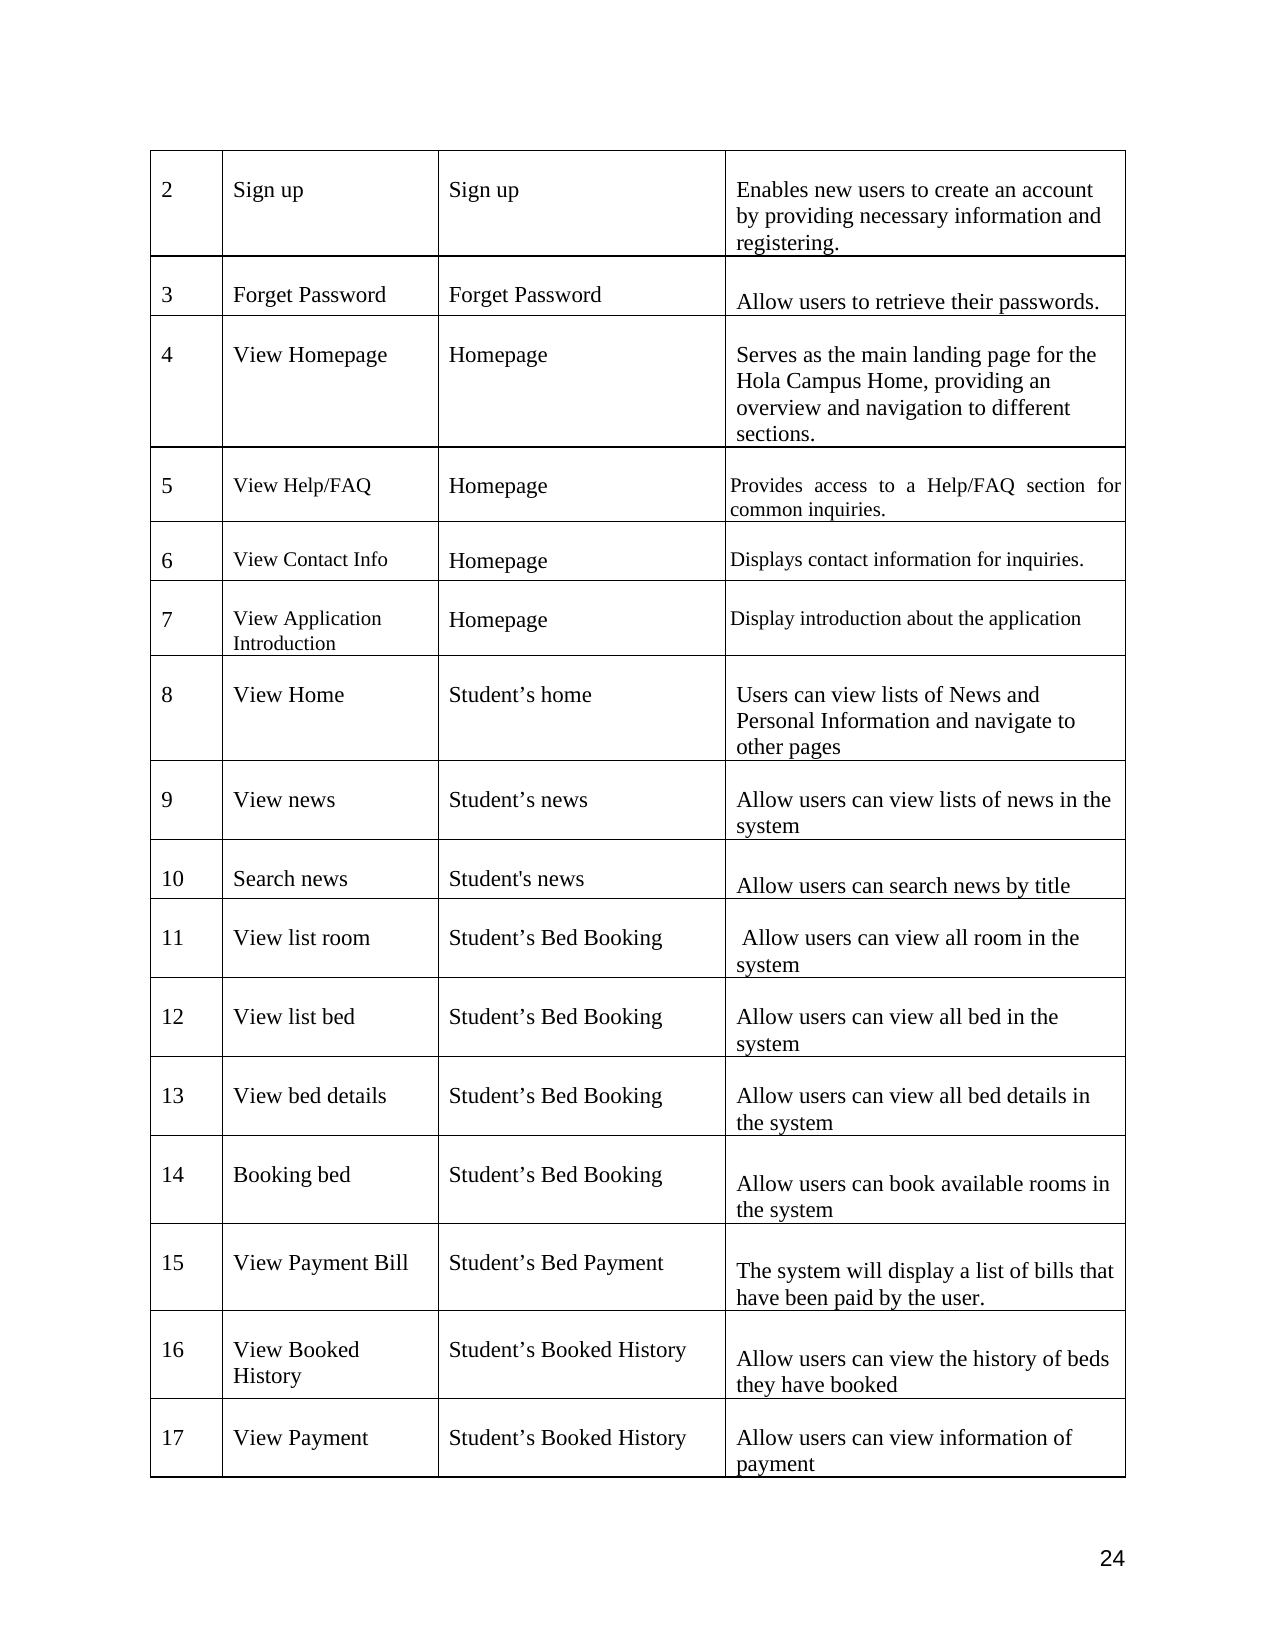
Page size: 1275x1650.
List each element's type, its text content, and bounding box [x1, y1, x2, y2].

table_cell Serves as the main landing page for the Hola Campus Home, providing an overview and navigation to different sections. [726, 316, 1125, 446]
table_cell 6 [151, 522, 222, 580]
table_cell Allow users can view the history of beds they have booked [726, 1311, 1125, 1397]
table_cell View list room [223, 899, 438, 977]
table_cell 2 [151, 151, 222, 255]
table_cell View Booked History [223, 1311, 438, 1397]
table_cell 8 [151, 656, 222, 760]
table_cell Search news [223, 840, 438, 898]
table_cell View Payment Bill [223, 1224, 438, 1310]
table_cell Student’s Bed Booking [439, 978, 725, 1056]
table_cell Allow users can view all room in the system [726, 899, 1125, 977]
table_cell Allow users can search news by title [726, 840, 1125, 898]
table_cell 4 [151, 316, 222, 446]
table_cell 10 [151, 840, 222, 898]
table_cell Homepage [439, 522, 725, 580]
table_cell Student’s home [439, 656, 725, 760]
table_cell Sign up [439, 151, 725, 255]
table_cell Users can view lists of News and Personal Information and navigate to other pages [726, 656, 1125, 760]
table_cell Display introduction about the application [726, 581, 1125, 654]
table_cell 15 [151, 1224, 222, 1310]
table_cell Allow users can view information of payment [726, 1399, 1125, 1476]
table_cell Homepage [439, 448, 725, 521]
table_cell Student’s Bed Booking [439, 1057, 725, 1135]
table_cell Student’s Bed Booking [439, 899, 725, 977]
table_cell Homepage [439, 316, 725, 446]
table_cell 5 [151, 448, 222, 521]
table_cell Displays contact information for inquiries. [726, 522, 1125, 580]
table_cell Student’s Bed Payment [439, 1224, 725, 1310]
table_cell View bed details [223, 1057, 438, 1135]
table_cell 12 [151, 978, 222, 1056]
table_cell 17 [151, 1399, 222, 1476]
table_cell Homepage [439, 581, 725, 654]
table_cell Allow users can view all bed in the system [726, 978, 1125, 1056]
table_cell View news [223, 761, 438, 839]
table_cell View Contact Info [223, 522, 438, 580]
table_cell Allow users can view lists of news in the system [726, 761, 1125, 839]
table_cell View Application Introduction [223, 581, 438, 654]
table_cell View Payment [223, 1399, 438, 1476]
table_cell Forget Password [223, 257, 438, 315]
table_cell The system will display a list of bills that have been paid by the user. [726, 1224, 1125, 1310]
table_cell Sign up [223, 151, 438, 255]
table_cell 14 [151, 1136, 222, 1222]
table_cell View Homepage [223, 316, 438, 446]
table_cell Forget Password [439, 257, 725, 315]
table_cell Student’s Booked History [439, 1311, 725, 1397]
table_cell Student’s Bed Booking [439, 1136, 725, 1222]
table_cell Allow users to retrieve their passwords. [726, 257, 1125, 315]
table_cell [439, 1399, 725, 1476]
table_cell Provides access to a Help/FAQ section for common inquiries. [726, 448, 1125, 521]
table_cell 9 [151, 761, 222, 839]
table_cell Student's news [439, 840, 725, 898]
table_cell Student’s news [439, 761, 725, 839]
table_cell 3 [151, 257, 222, 315]
table_cell 16 [151, 1311, 222, 1397]
table_cell View list bed [223, 978, 438, 1056]
table_cell Booking bed [223, 1136, 438, 1222]
table_cell Allow users can book available rooms in the system [726, 1136, 1125, 1222]
table_cell Allow users can view all bed details in the system [726, 1057, 1125, 1135]
table_cell View Home [223, 656, 438, 760]
table_cell 7 [151, 581, 222, 654]
table_cell View Help/FAQ [223, 448, 438, 521]
table_cell 13 [151, 1057, 222, 1135]
table_cell Enables new users to create an account by providing necessary information and registering. [726, 151, 1125, 255]
table_cell 11 [151, 899, 222, 977]
